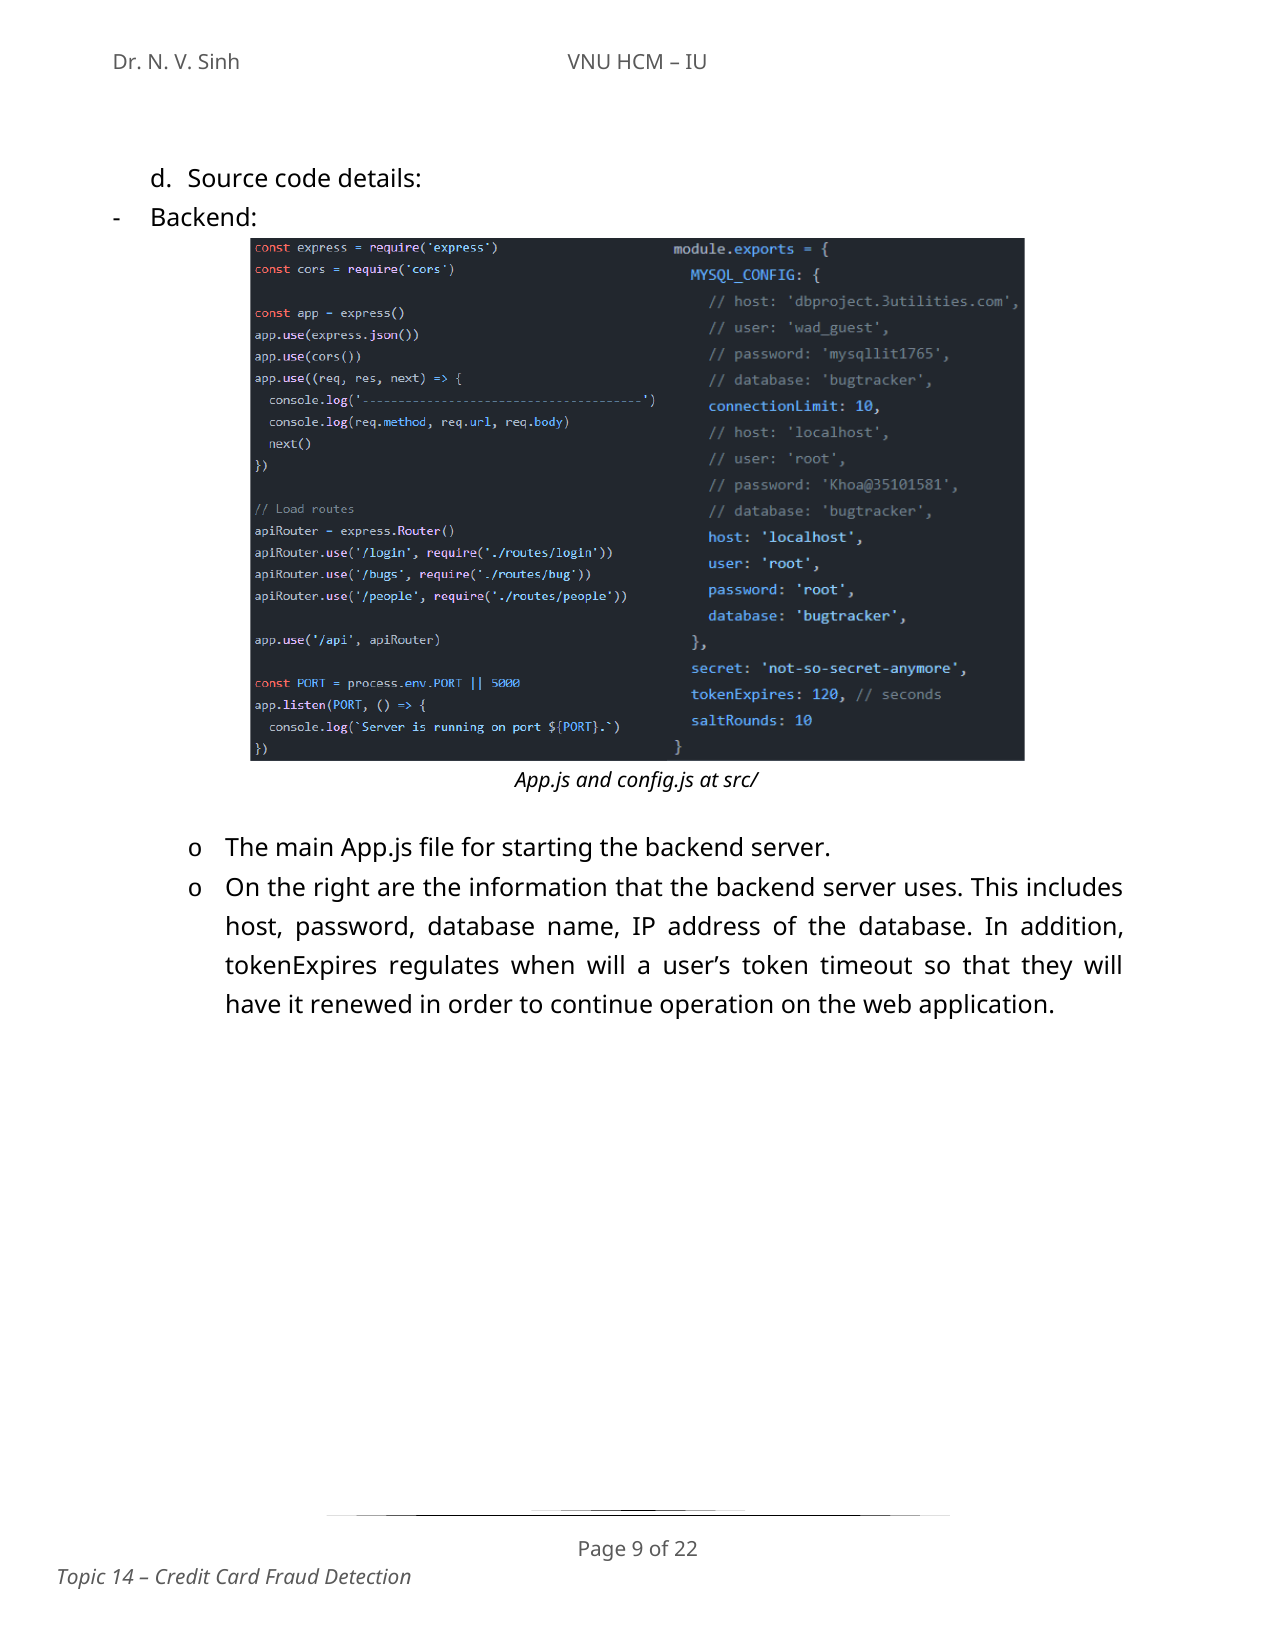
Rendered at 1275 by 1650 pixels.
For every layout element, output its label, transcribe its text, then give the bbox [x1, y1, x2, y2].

picture [250, 238, 1025, 761]
list Source code details: [150, 160, 1125, 194]
list App.js and config.js at src/ [150, 765, 1125, 793]
list On the right are the information that the backend server uses. This includes host, password, database name, IP address of the database. In addition, tokenExpires regulates when will a user’s token timeout so that they will have it renewed in order to continue operation on the web application. [187, 869, 1125, 1021]
list The main App.js file for starting the backend server. [187, 830, 1125, 864]
list Backend: [112, 199, 1125, 234]
